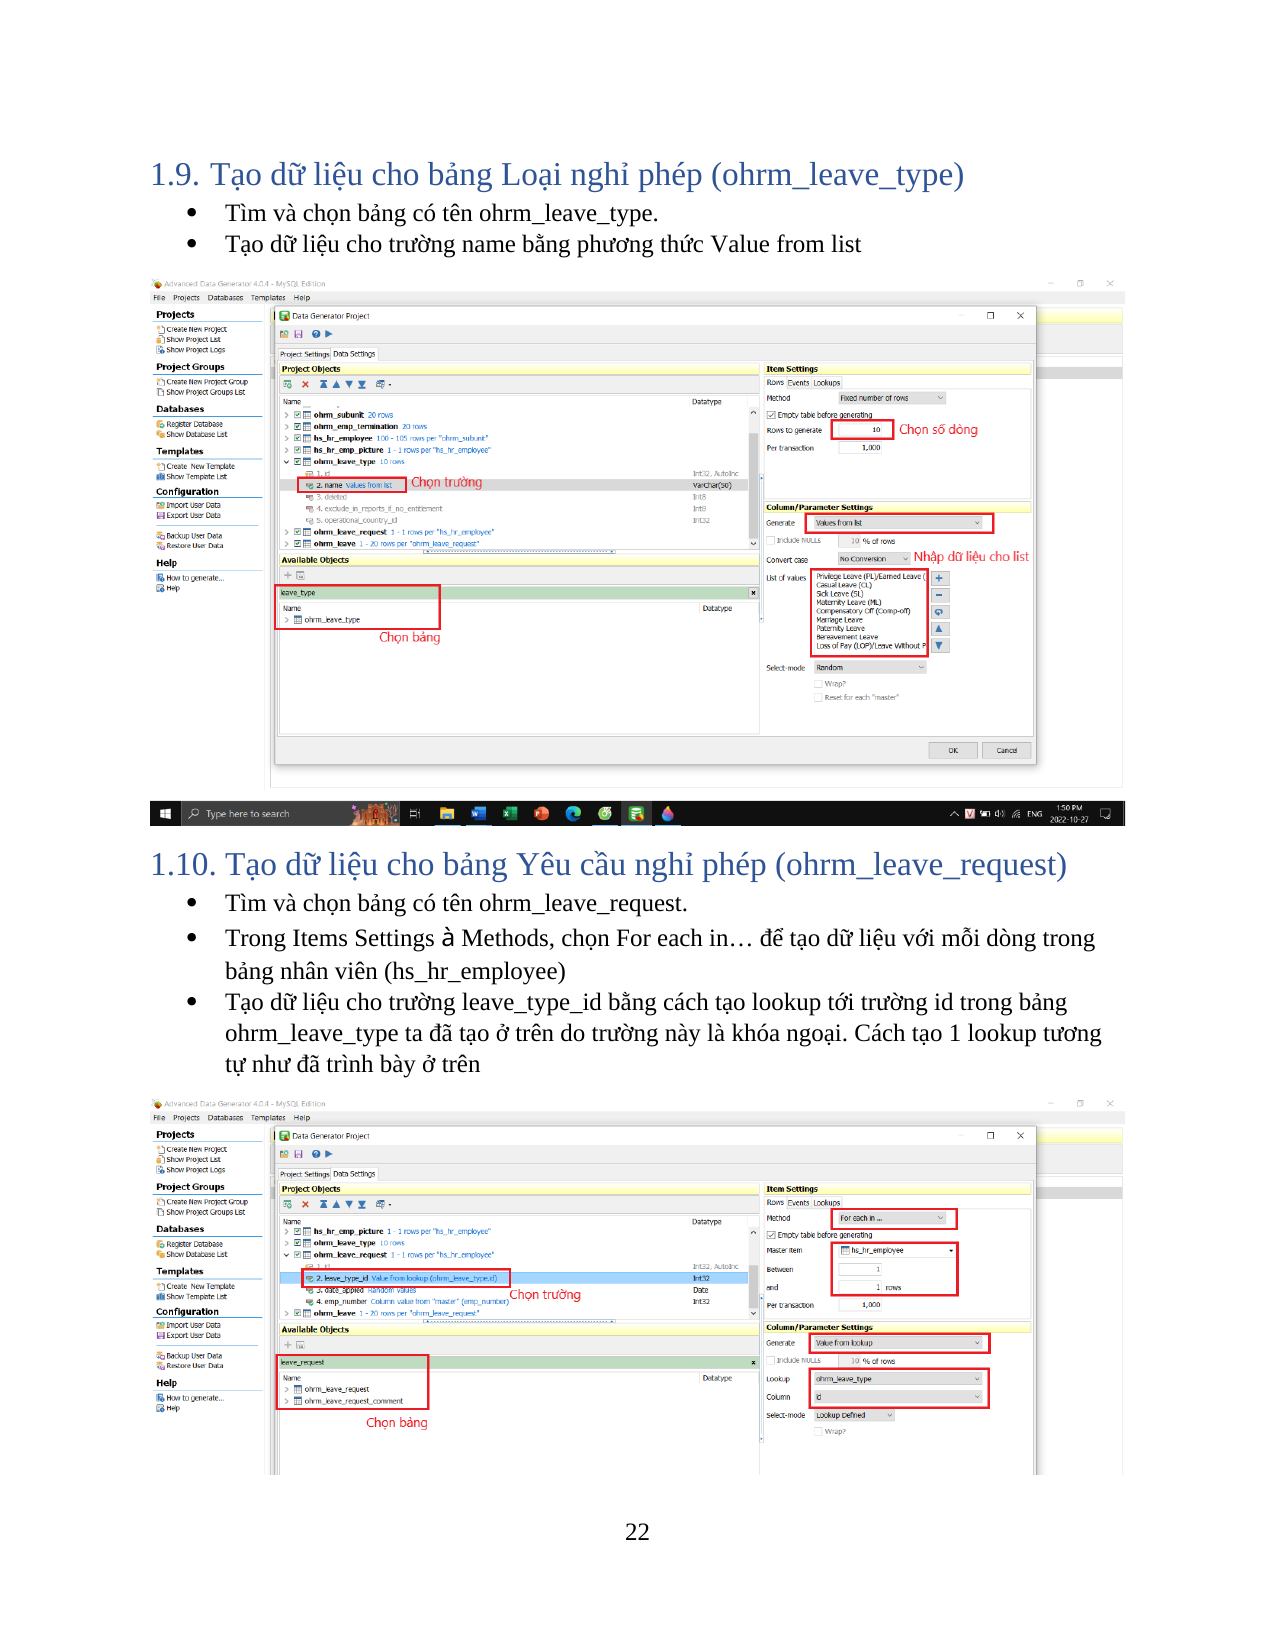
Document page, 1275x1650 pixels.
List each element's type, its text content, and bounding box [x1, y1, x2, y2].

list Trong Items Settings à Methods, chọn For each in… để tạo dữ liệu với mỗi dòng trong bảng nhân viên (hs_hr_employee) [187, 919, 1125, 984]
subtitle Tạo dữ liệu cho bảng Loại nghỉ phép (ohrm_leave_type) [150, 154, 1125, 192]
subtitle Tạo dữ liệu cho bảng Yêu cầu nghỉ phép (ohrm_leave_request) [150, 844, 1125, 883]
list Tìm và chọn bảng có tên ohrm_leave_request. [187, 888, 1125, 917]
picture [150, 277, 1125, 826]
list Tạo dữ liệu cho trường name bằng phương thức Value from list [187, 229, 1125, 258]
picture [150, 1096, 1125, 1475]
list Tạo dữ liệu cho trường leave_type_id bằng cách tạo lookup tới trường id trong bảng ohrm_leave_type ta đã tạo ở trên do trường này là khóa ngoại. Cách tạo 1 lookup tương tự như đã trình bày ở trên [187, 987, 1125, 1078]
list Tìm và chọn bảng có tên ohrm_leave_type. [187, 198, 1125, 227]
